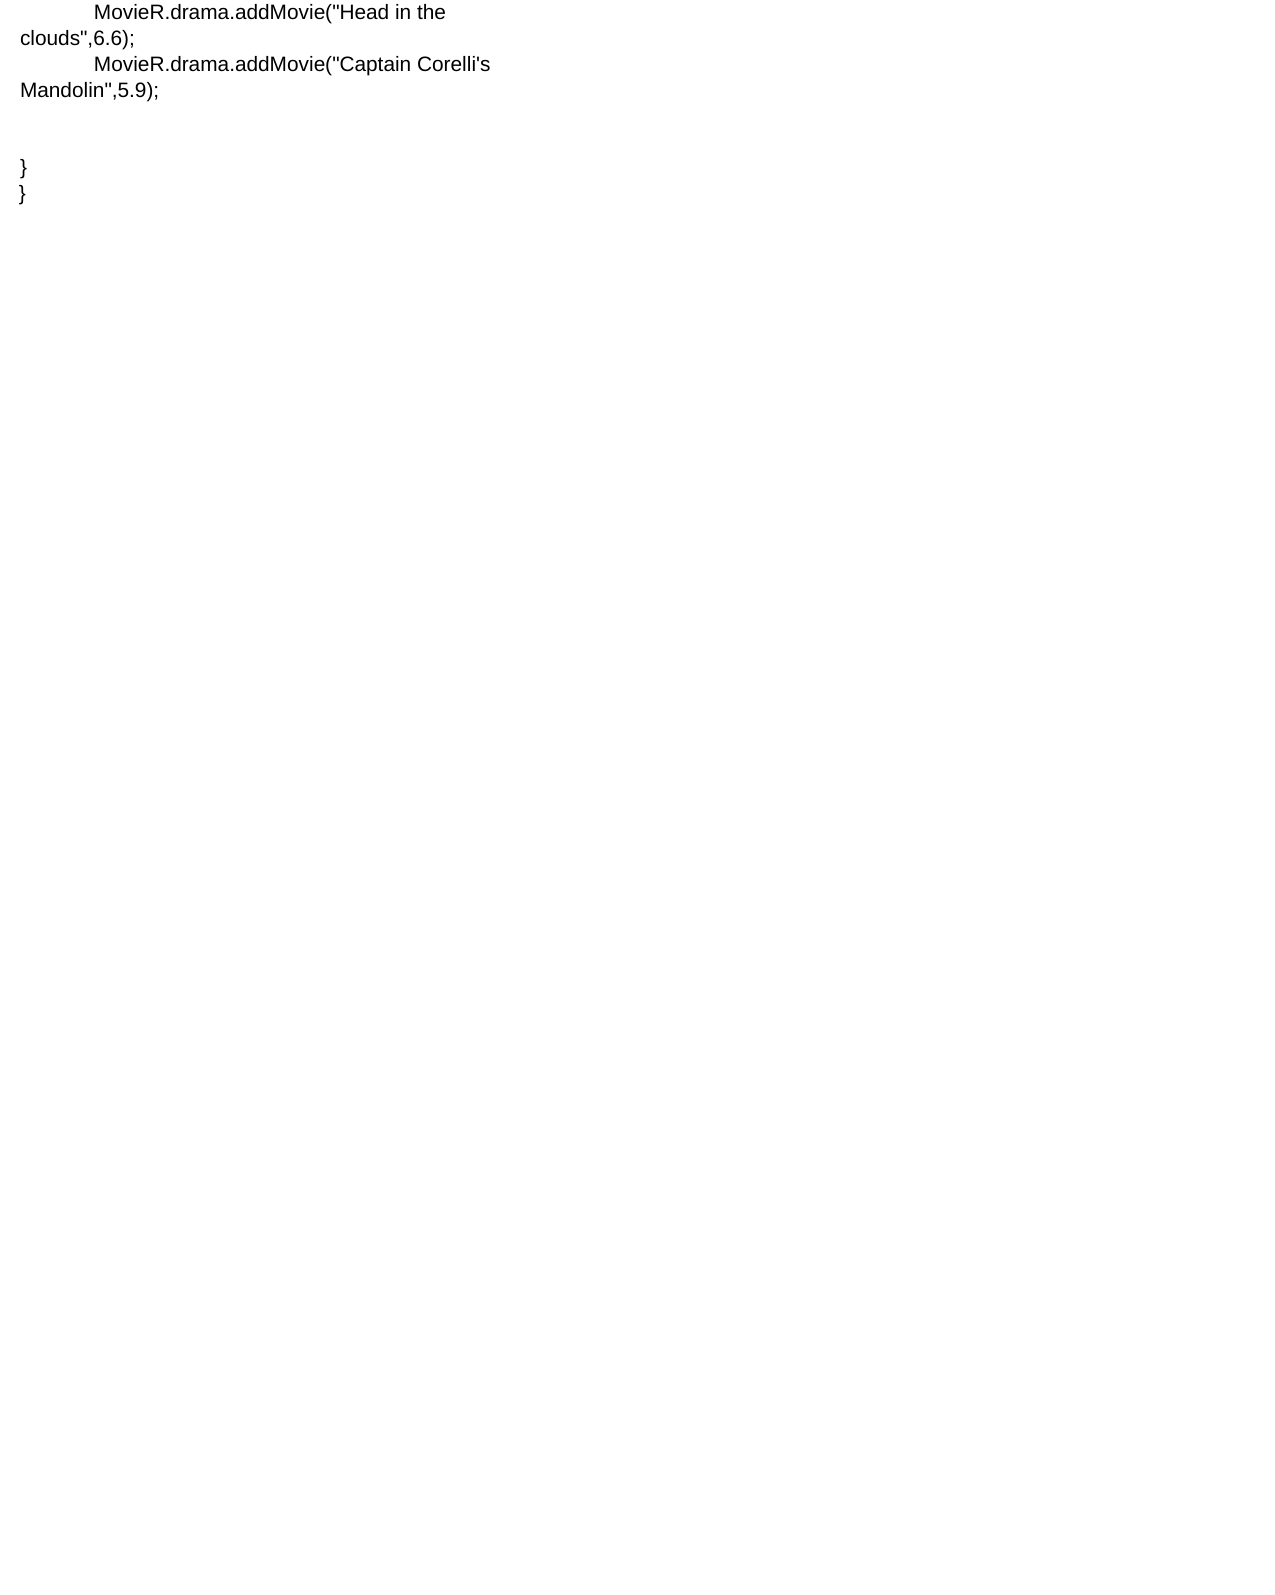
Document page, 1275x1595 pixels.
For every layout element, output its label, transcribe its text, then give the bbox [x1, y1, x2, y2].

text MovieR.drama.addMovie("Head in the clouds",6.6); [19, 0, 545, 50]
text } [19, 155, 545, 179]
text MovieR.drama.addMovie("Captain Corelli's Mandolin",5.9); [19, 52, 545, 101]
text } [19, 181, 545, 205]
